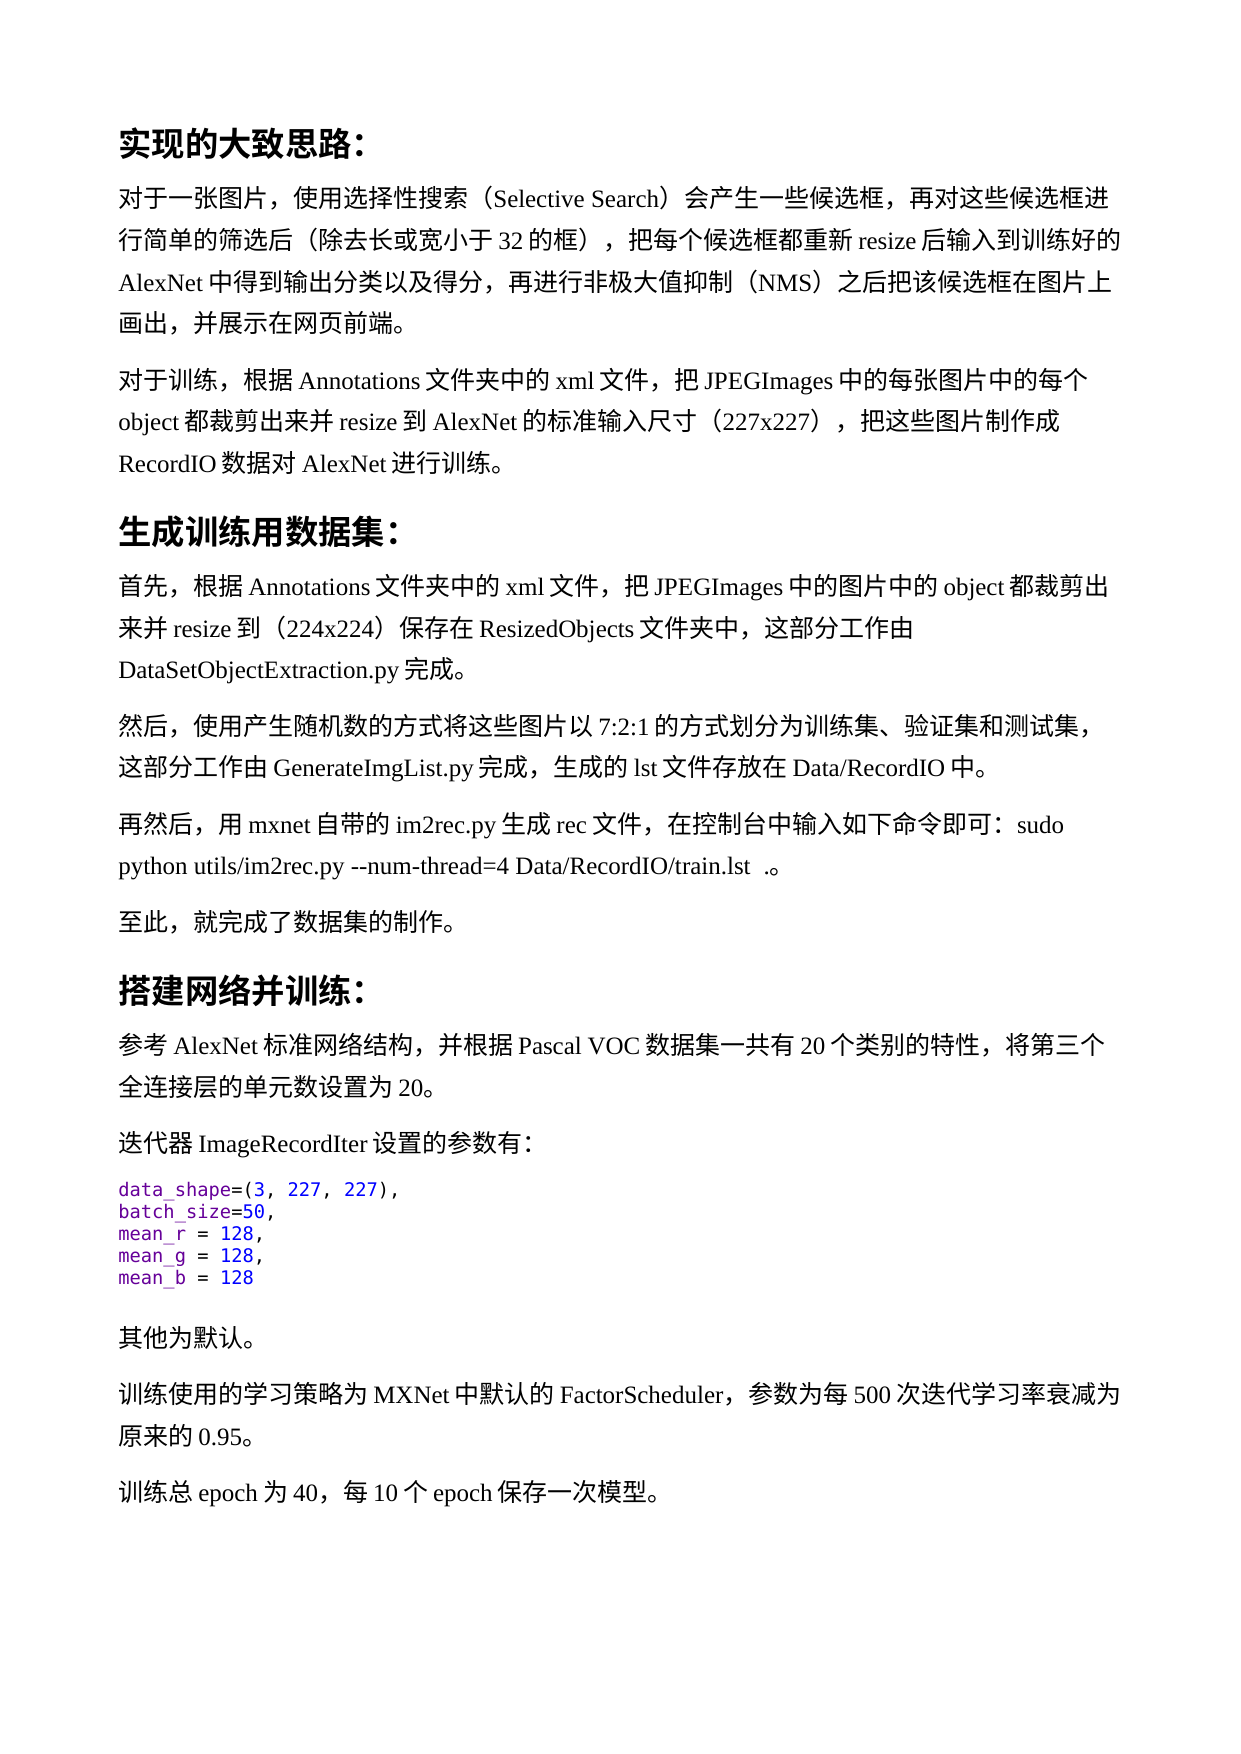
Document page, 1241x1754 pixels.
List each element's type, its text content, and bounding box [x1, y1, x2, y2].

list 对于训练，根据Annotations文件夹中的xml文件，把JPEGImages中的每张图片中的每个object都裁剪出来并resize到AlexNet的标准输入尺寸（227x227），把这些图片制作成RecordIO数据对AlexNet进行训练。 [118, 360, 1122, 480]
text batch_size=50, [118, 1201, 1122, 1223]
text 然后，使用产生随机数的方式将这些图片以7:2:1的方式划分为训练集、验证集和测试集，这部分工作由GenerateImgList.py完成，生成的lst文件存放在Data/RecordIO中。 [118, 706, 1122, 784]
text data_shape=(3, 227, 227), [118, 1179, 1122, 1201]
text 迭代器ImageRecordIter设置的参数有： [118, 1123, 1122, 1159]
list 对于一张图片，使用选择性搜索（Selective Search）会产生一些候选框，再对这些候选框进行简单的筛选后（除去长或宽小于32的框），把每个候选框都重新resize后输入到训练好的AlexNet中得到输出分类以及得分，再进行非极大值抑制（NMS）之后把该候选框在图片上画出，并展示在网页前端。 [118, 179, 1122, 340]
text 训练使用的学习策略为MXNet中默认的FactorScheduler，参数为每500次迭代学习率衰减为原来的0.95。 [118, 1374, 1122, 1452]
text mean_r = 128, [118, 1223, 1122, 1245]
text 参考AlexNet标准网络结构，并根据Pascal VOC数据集一共有20个类别的特性，将第三个全连接层的单元数设置为20。 [118, 1025, 1122, 1103]
subtitle 实现的大致思路： [118, 118, 1122, 166]
text 再然后，用mxnet自带的im2rec.py生成rec文件，在控制台中输入如下命令即可：sudo python utils/im2rec.py --num-thread=4 Data/RecordIO/train.lst .。 [118, 804, 1122, 882]
text 首先，根据Annotations文件夹中的xml文件，把JPEGImages中的图片中的object都裁剪出来并resize到（224x224）保存在ResizedObjects文件夹中，这部分工作由DataSetObjectExtraction.py完成。 [118, 567, 1122, 686]
text 训练总epoch为40，每10个epoch保存一次模型。 [118, 1472, 1122, 1509]
text mean_b = 128 [118, 1267, 1122, 1289]
text 其他为默认。 [118, 1318, 1122, 1354]
text mean_g = 128, [118, 1245, 1122, 1267]
subtitle 生成训练用数据集： [118, 506, 1122, 554]
subtitle 搭建网络并训练： [118, 964, 1122, 1013]
text 至此，就完成了数据集的制作。 [118, 902, 1122, 938]
